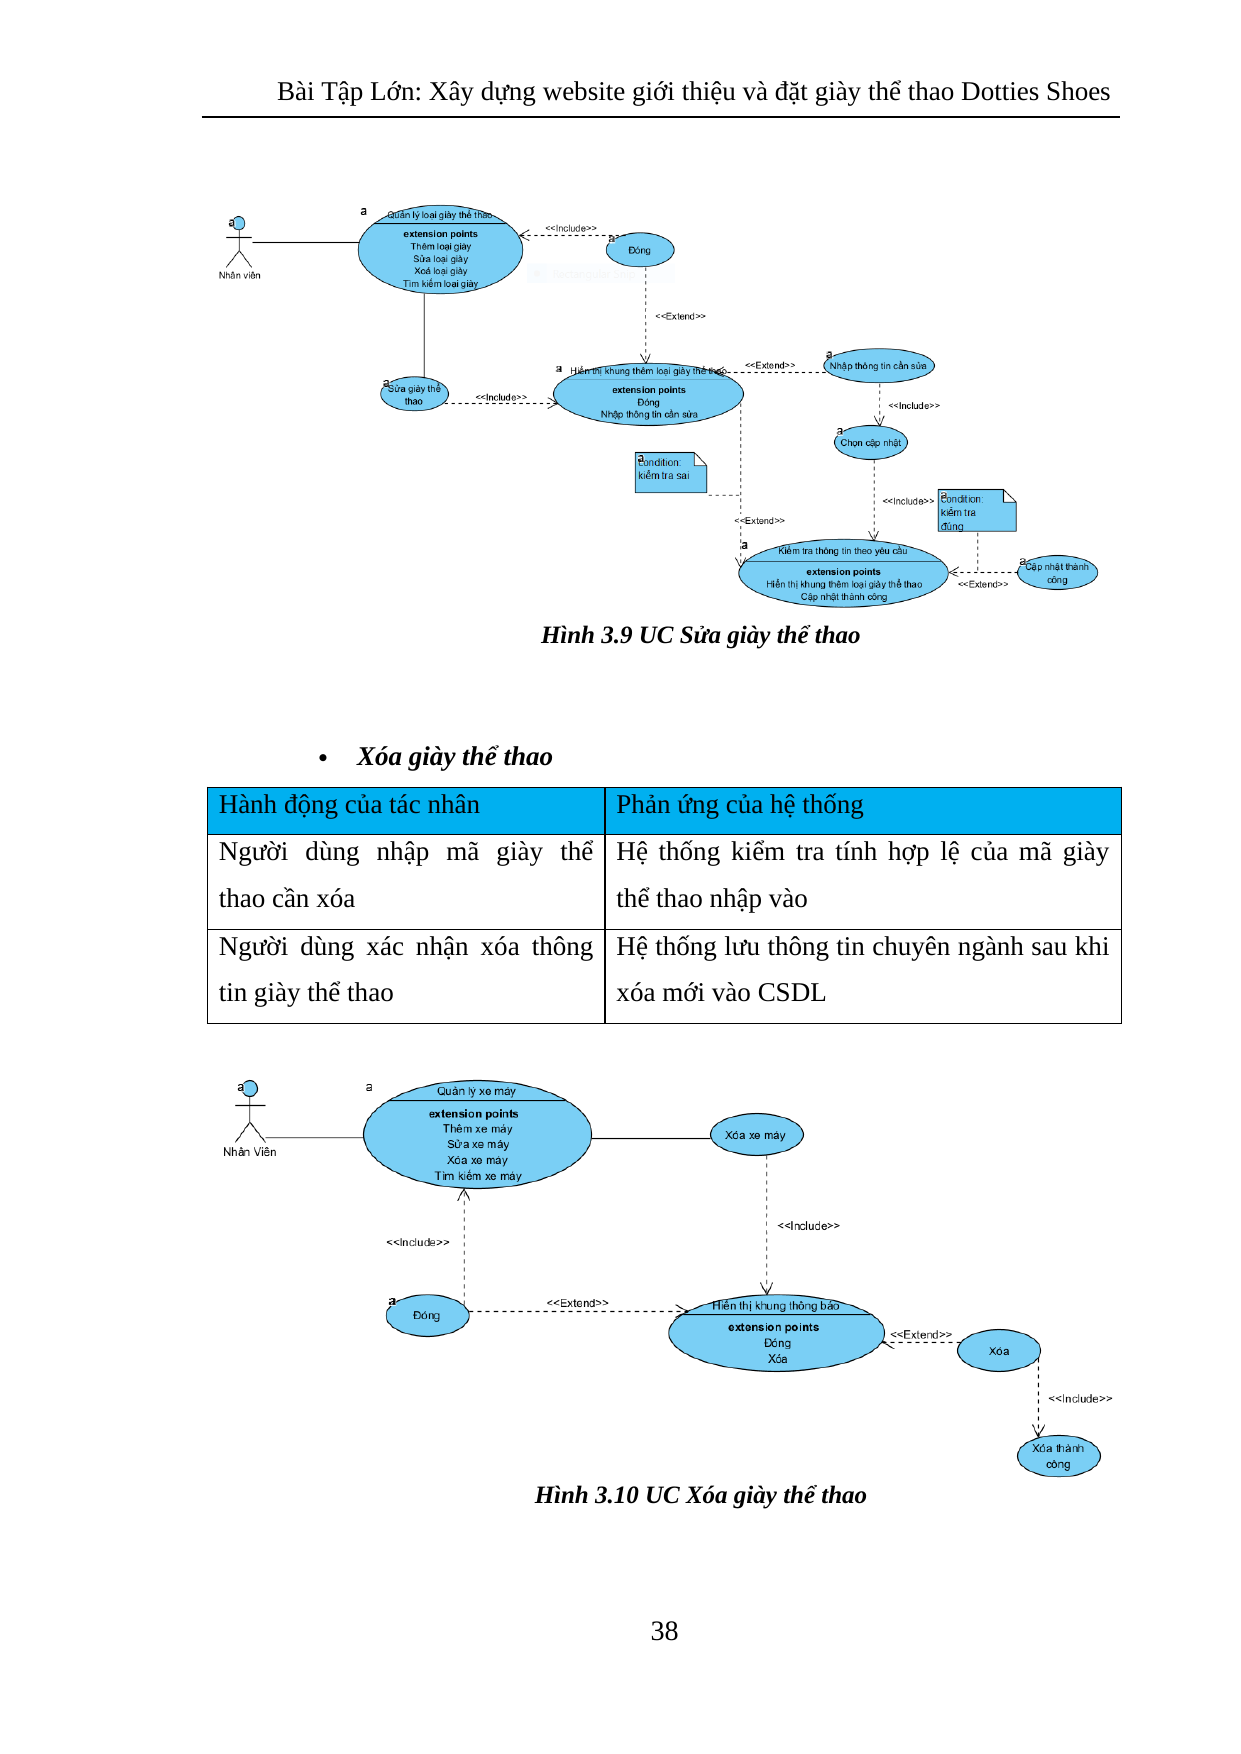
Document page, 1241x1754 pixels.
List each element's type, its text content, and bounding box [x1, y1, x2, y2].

picture [206, 1024, 1122, 1481]
text Hình 3.9 UC Sửa giày thể thao [207, 621, 1122, 649]
table_cell Người dùng nhập mã giày thể thao cần xóa [208, 835, 604, 929]
text Hình 3.10 UC Xóa giày thể thao [207, 1481, 1122, 1509]
table_cell Người dùng xác nhận xóa thông tin giày thể thao [208, 930, 604, 1023]
table_cell Hệ thống lưu thông tin chuyên ngành sau khi xóa mới vào CSDL [606, 930, 1121, 1023]
table_header Phản ứng của hệ thống [606, 788, 1121, 834]
table_cell Hệ thống kiểm tra tính hợp lệ của mã giày thể thao nhập vào [606, 835, 1121, 929]
table_header Hành động của tác nhân [208, 788, 604, 834]
list Xóa giày thể thao [319, 740, 1122, 771]
picture [206, 177, 1123, 621]
